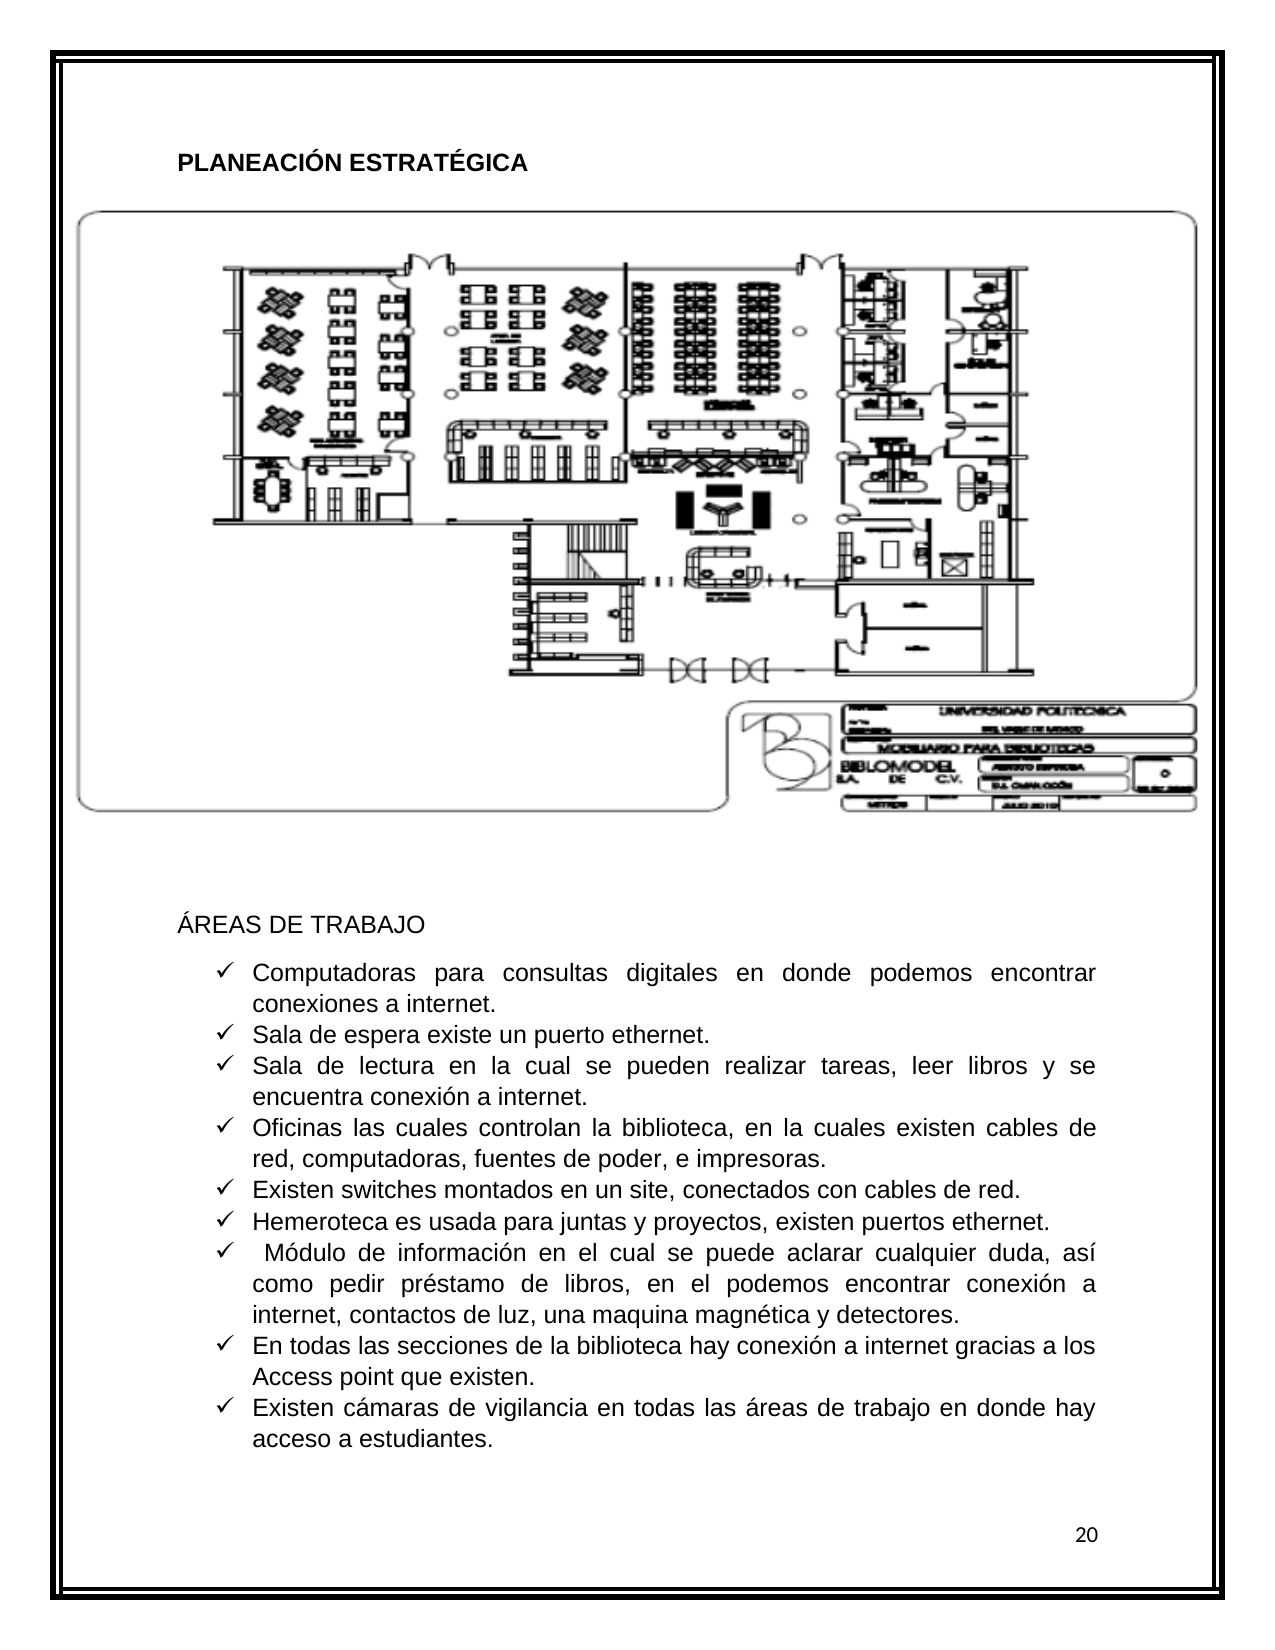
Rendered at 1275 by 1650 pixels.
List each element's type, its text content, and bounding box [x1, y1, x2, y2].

list Sala de espera existe un puerto ethernet. [214, 1020, 1098, 1049]
list Sala de lectura en la cual se pueden realizar tareas, leer libros y se encuentra conexión a internet. [214, 1051, 1098, 1111]
list Módulo de información en el cual se puede aclarar cualquier duda, así como pedir préstamo de libros, en el podemos encontrar conexión a internet, contactos de luz, una maquina magnética y detectores. [214, 1238, 1098, 1329]
list Computadoras para consultas digitales en donde podemos encontrar conexiones a internet. [214, 958, 1098, 1018]
picture [70, 207, 1203, 818]
text PLANEACIÓN ESTRATÉGICA [177, 147, 1098, 176]
list Existen cámaras de vigilancia en todas las áreas de trabajo en donde hay acceso a estudiantes. [214, 1393, 1098, 1453]
list Oficinas las cuales controlan la biblioteca, en la cuales existen cables de red, computadoras, fuentes de poder, e impresoras. [214, 1113, 1098, 1173]
list Hemeroteca es usada para juntas y proyectos, existen puertos ethernet. [214, 1207, 1098, 1236]
text ÁREAS DE TRABAJO [177, 910, 1098, 939]
list En todas las secciones de la biblioteca hay conexión a internet gracias a los Access point que existen. [214, 1331, 1098, 1391]
list Existen switches montados en un site, conectados con cables de red. [214, 1176, 1098, 1204]
